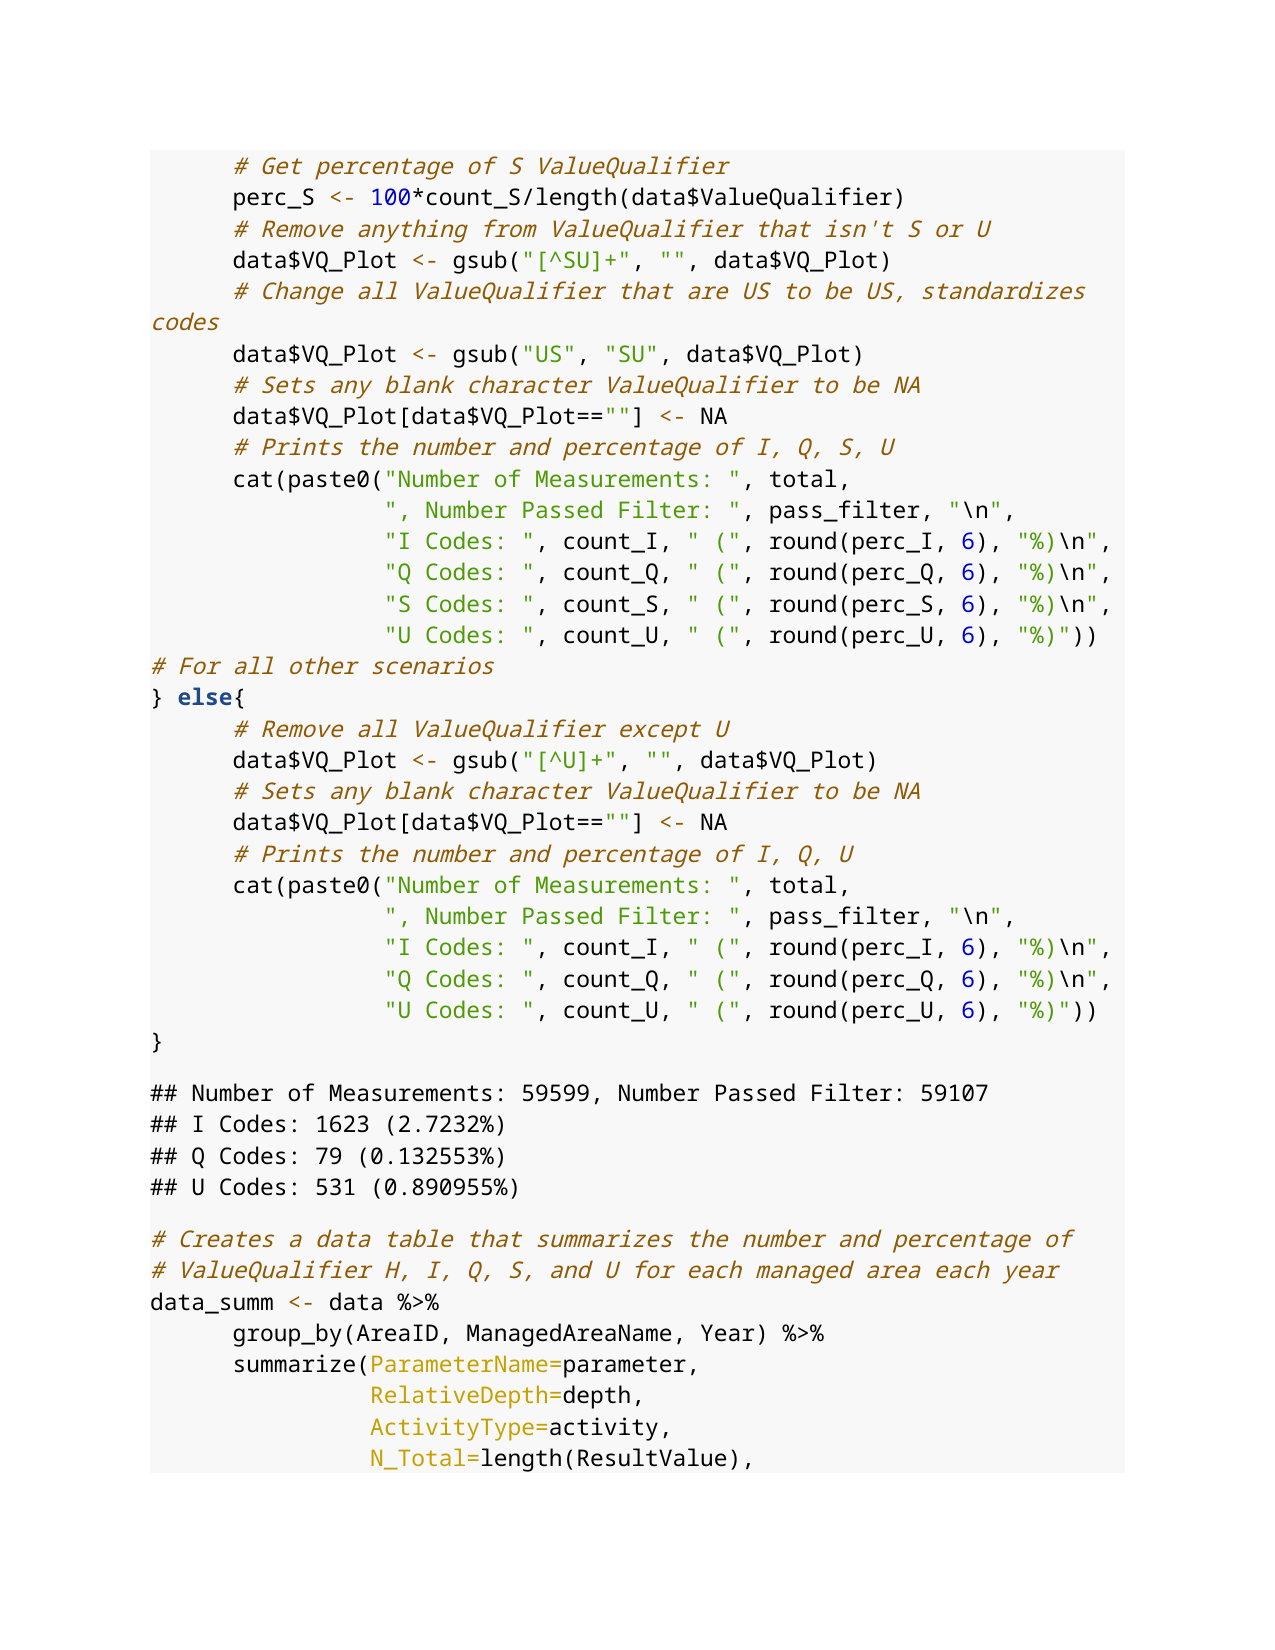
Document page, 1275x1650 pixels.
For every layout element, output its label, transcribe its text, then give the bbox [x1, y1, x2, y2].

text ## Number of Measurements: 59599, Number Passed Filter: 59107 ## I Codes: 1623 (2.7232%) ## Q Codes: 79 (0.132553%) ## U Codes: 531 (0.890955%) [150, 1077, 1125, 1202]
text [150, 150, 1125, 1056]
